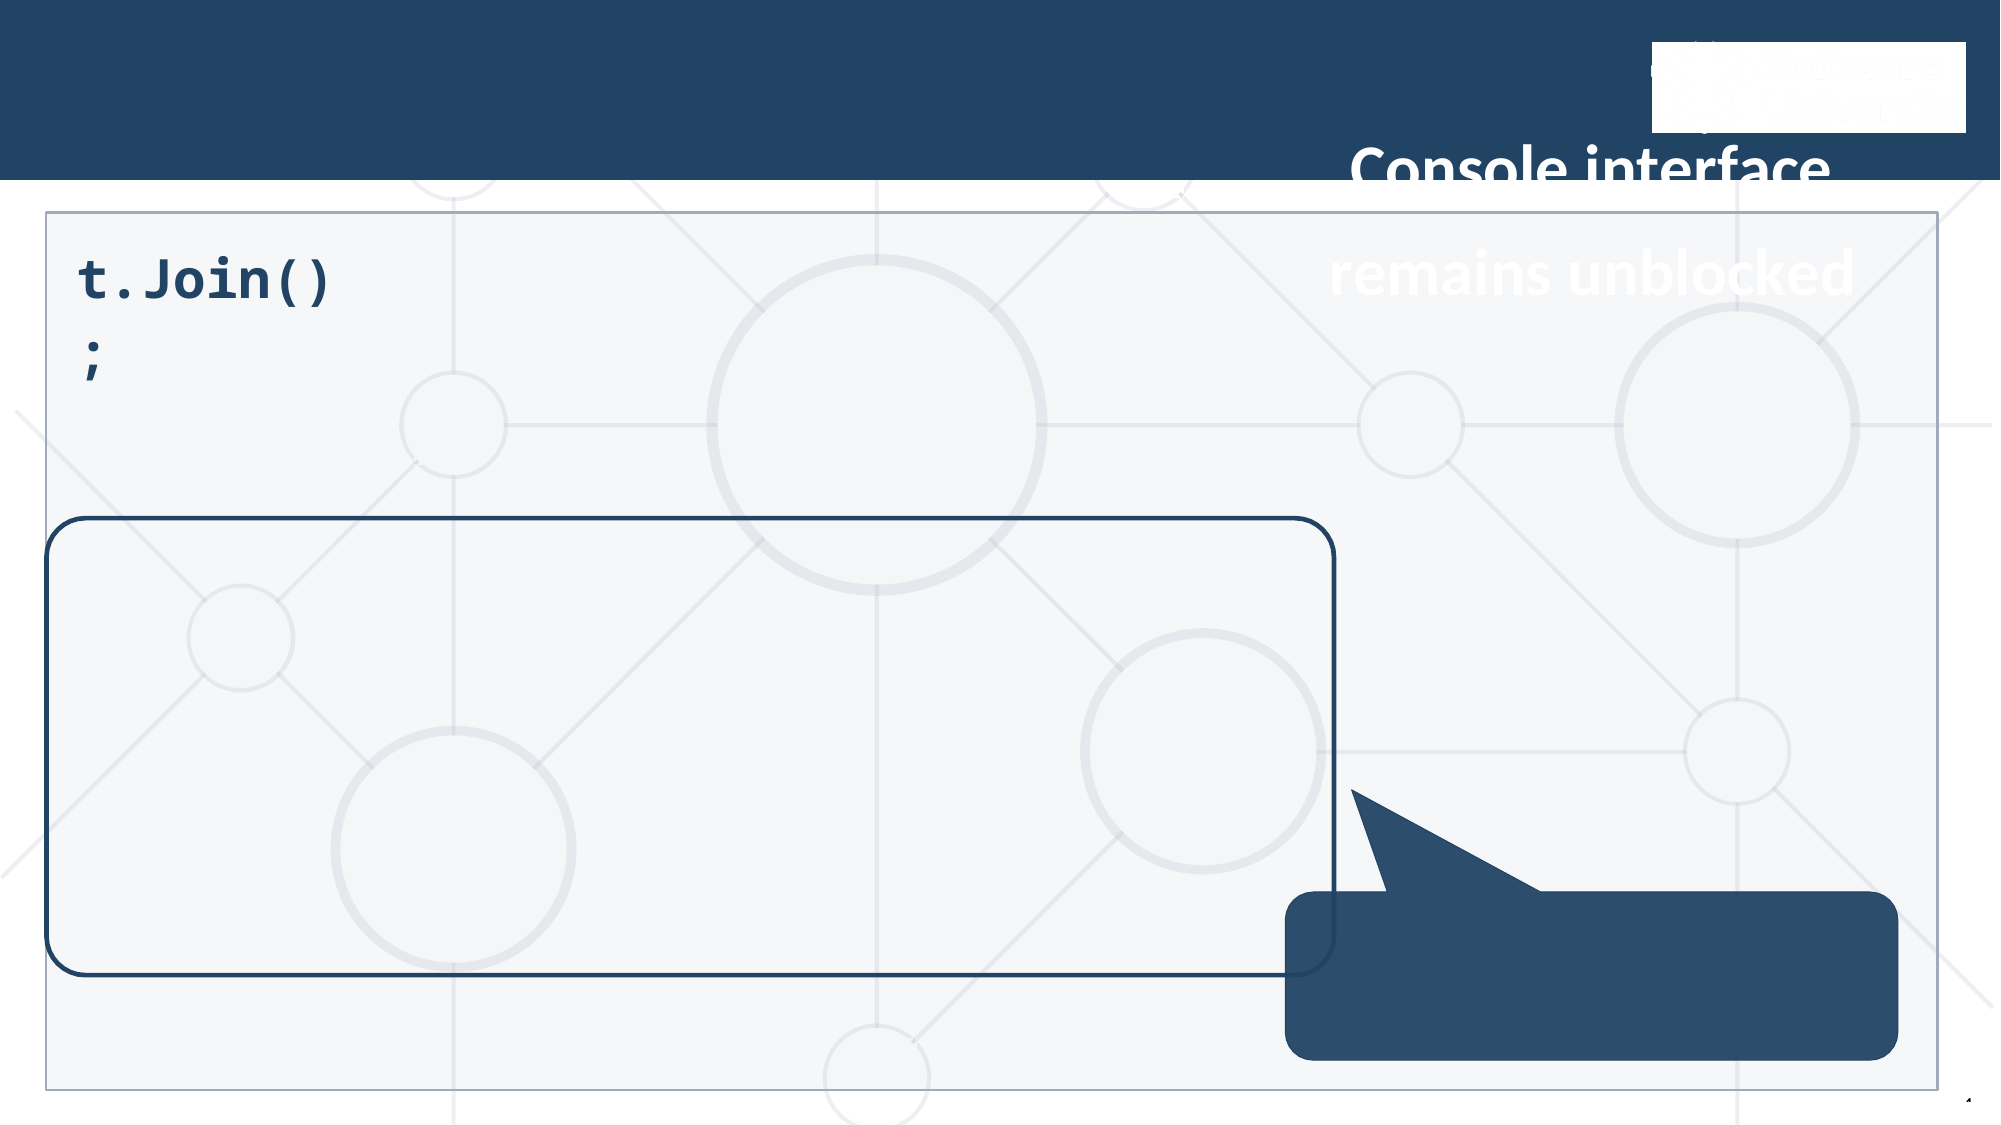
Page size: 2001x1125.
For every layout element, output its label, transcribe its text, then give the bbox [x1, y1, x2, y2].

text t.Join(); [76, 241, 348, 388]
picture [1175, 189, 1184, 198]
text Console interface [1349, 131, 1834, 207]
picture [1651, 41, 1966, 134]
text remains unblocked [1329, 241, 2000, 309]
